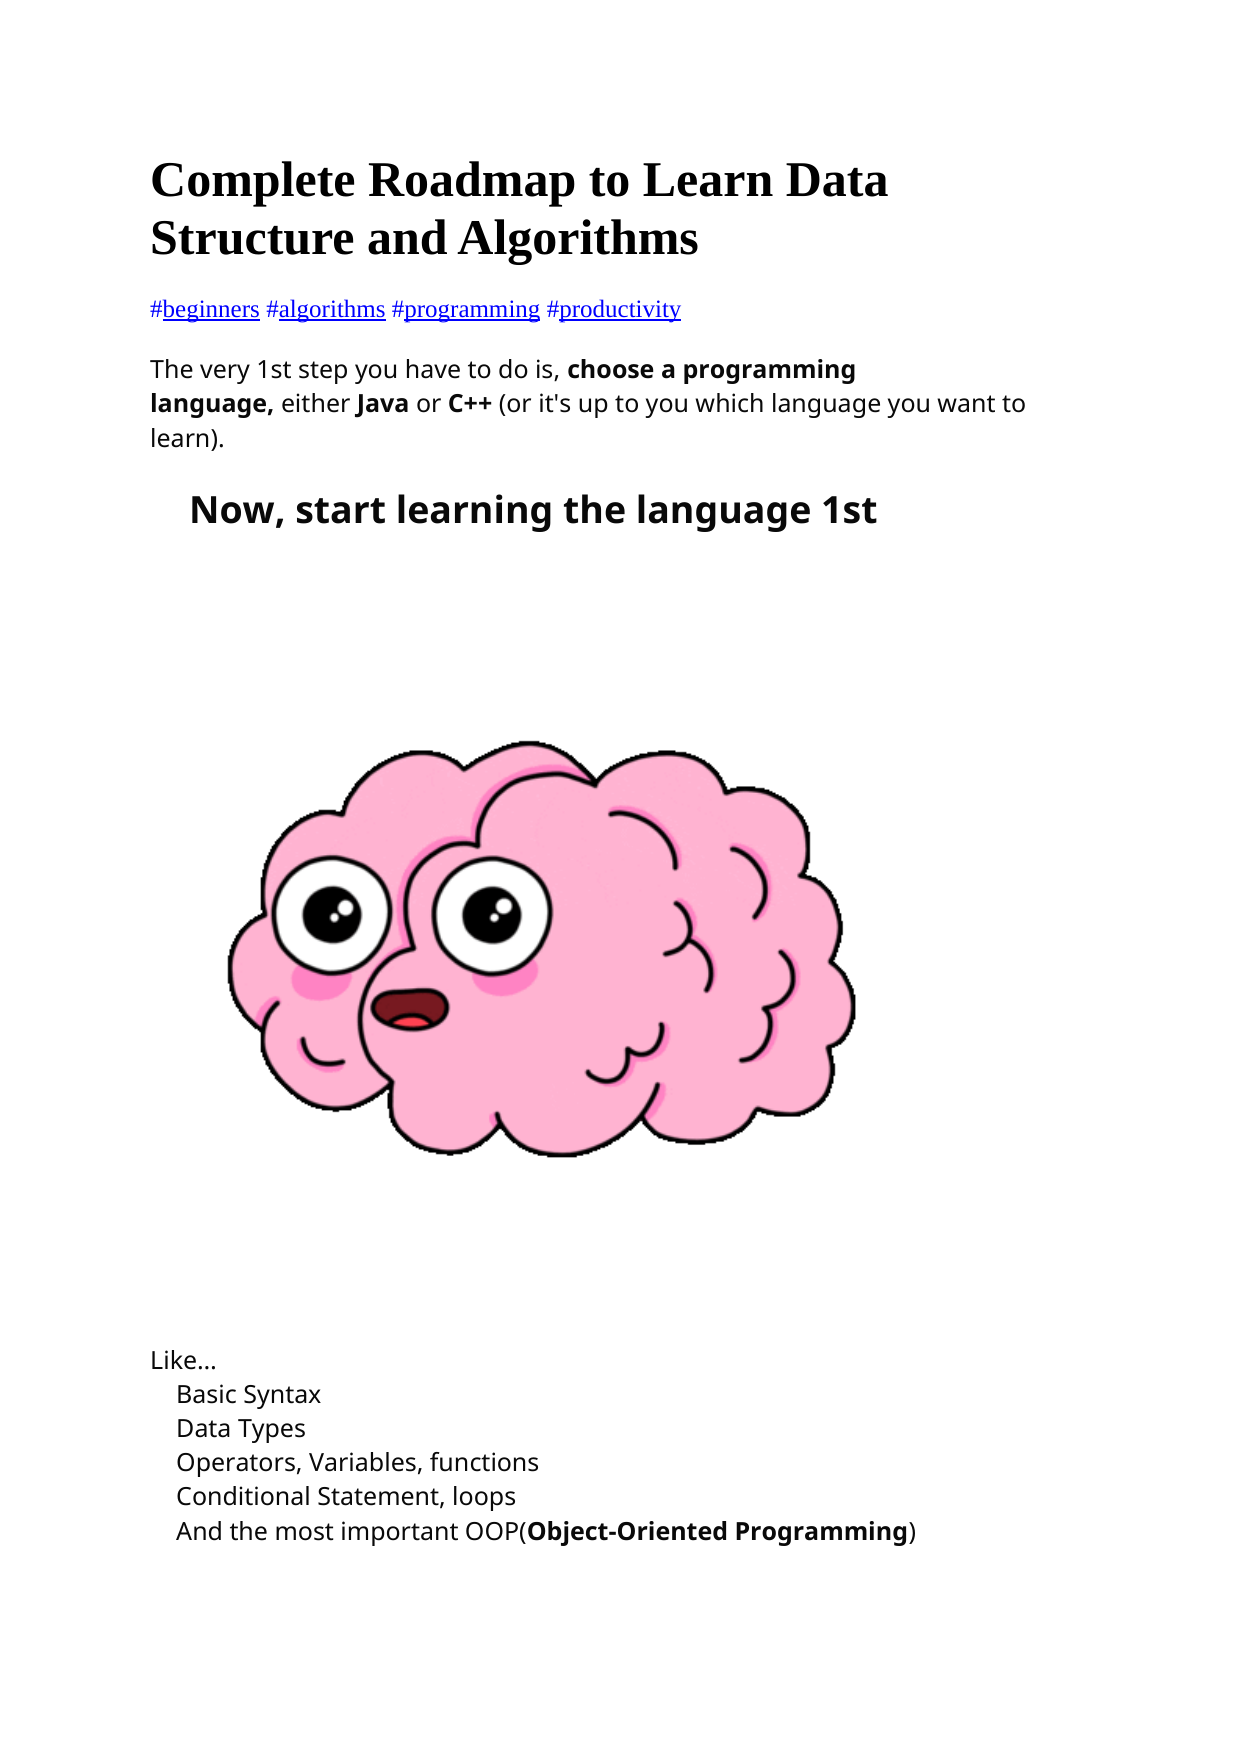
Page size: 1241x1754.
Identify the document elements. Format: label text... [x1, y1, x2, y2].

text Like… 📌 Basic Syntax 📌 Data Types 📌 Operators, Variables, functions 📌 Conditional Statement, loops 📌 And the most important OOP(Object-Oriented Programming) [150, 1343, 1090, 1547]
text Complete Roadmap to Learn Data Structure and Algorithms [150, 150, 1090, 265]
picture [150, 563, 901, 1314]
text 🎯 Now, start learning the language 1st [150, 483, 1090, 534]
text #beginners #algorithms #programming #productivity [150, 294, 1090, 323]
text The very 1st step you have to do is, choose a programming language, either Java or C++ (or it's up to you which language you want to learn). [150, 352, 1090, 454]
